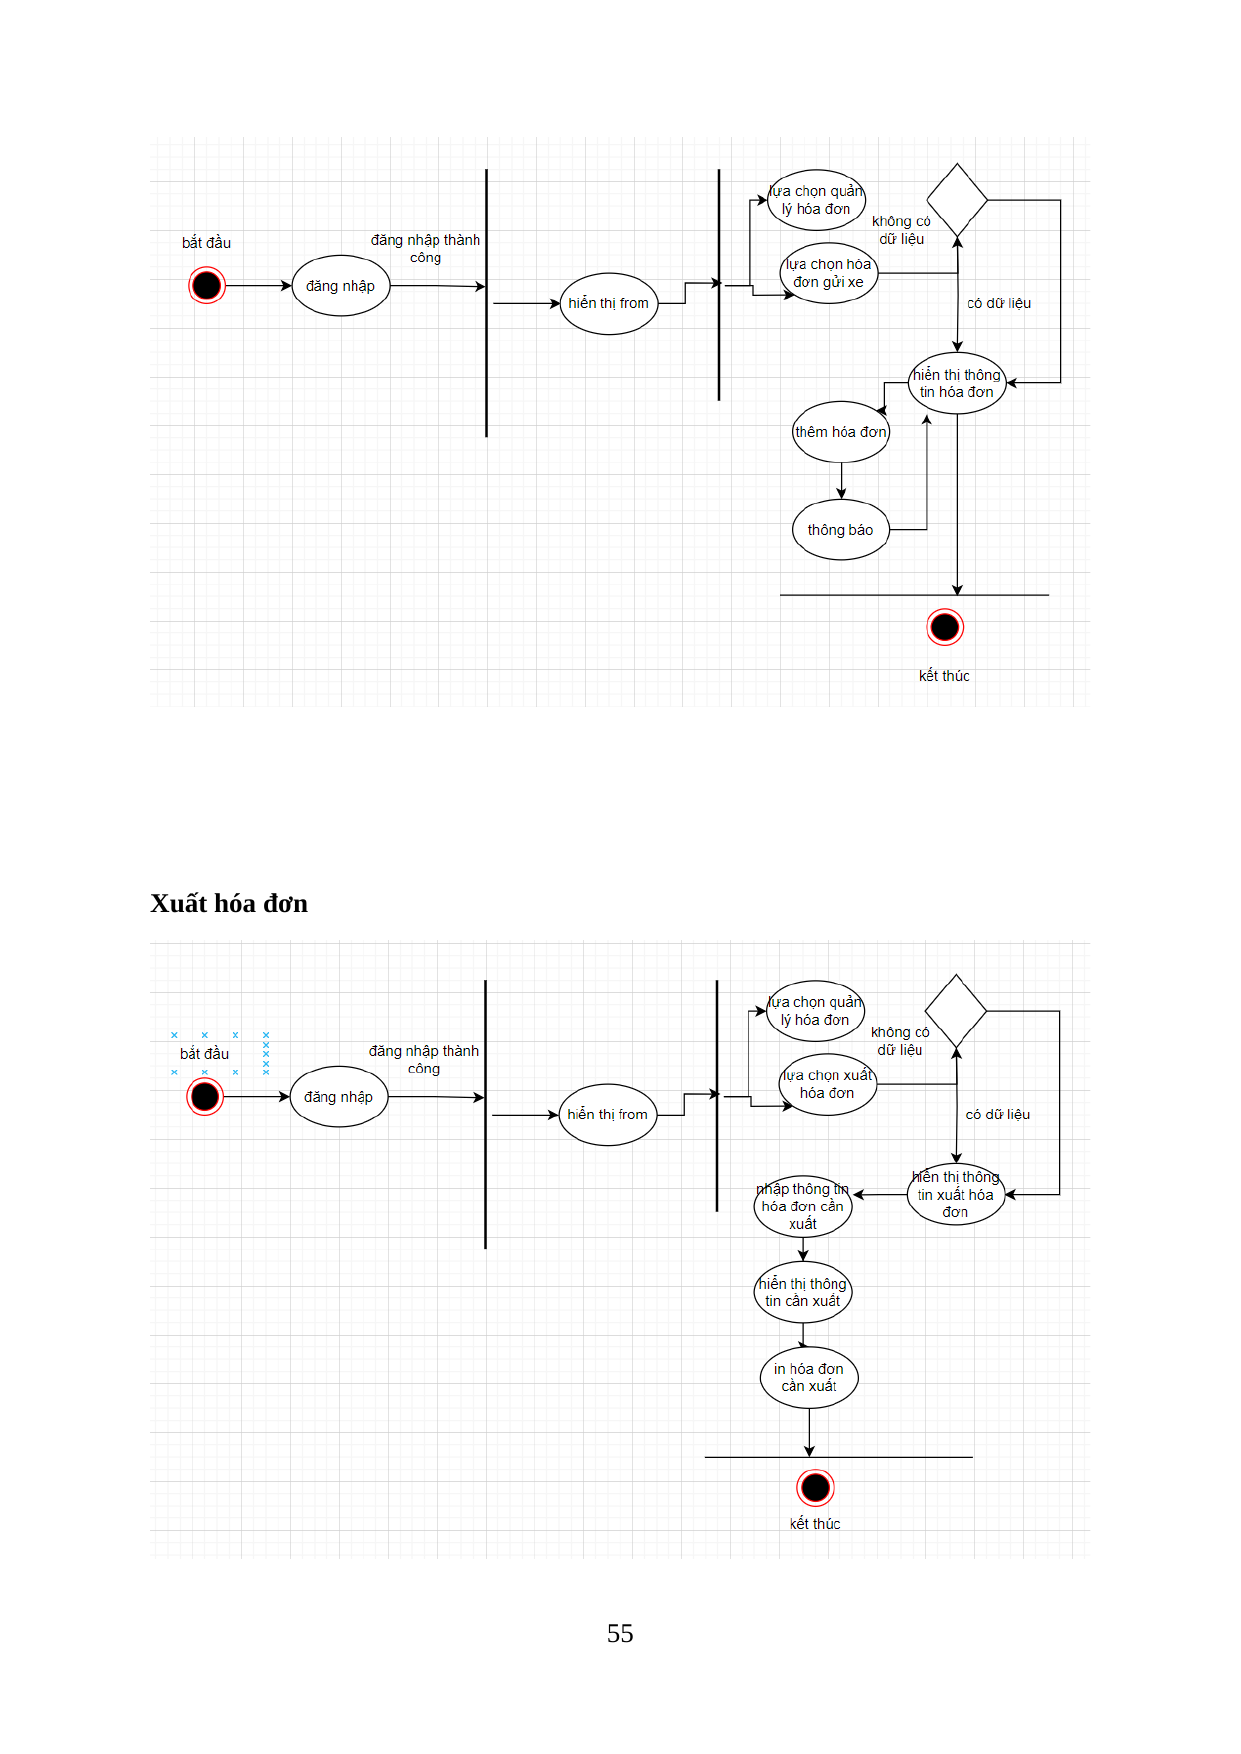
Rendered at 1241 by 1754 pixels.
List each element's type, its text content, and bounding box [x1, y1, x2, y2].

picture [150, 137, 1091, 707]
text Xuất hóa đơn [150, 888, 1090, 919]
picture [150, 940, 1091, 1559]
